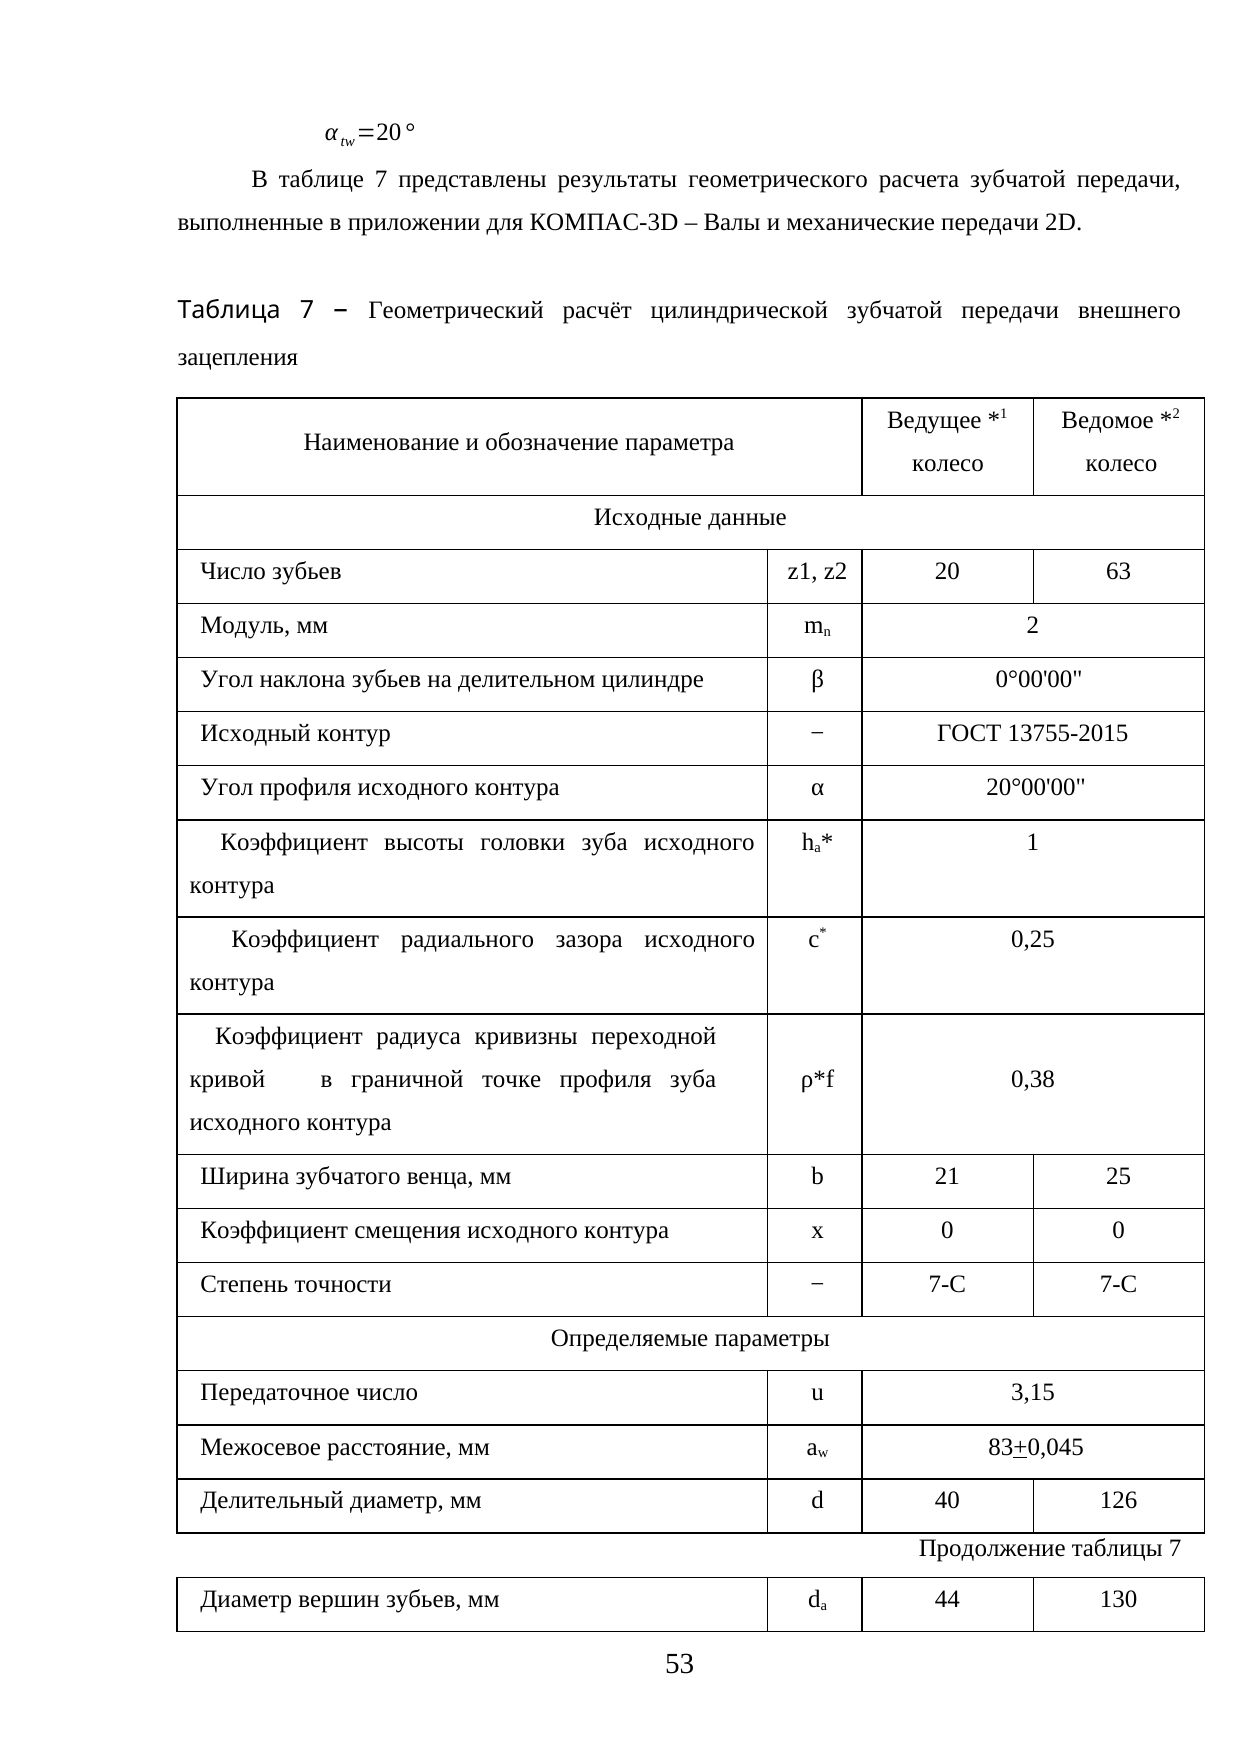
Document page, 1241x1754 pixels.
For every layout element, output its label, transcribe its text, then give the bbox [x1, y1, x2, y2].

table_cell c* [768, 918, 861, 1013]
table_cell Коэффициент радиального зазора исходного контура [178, 918, 767, 1013]
table_cell z1, z2 [768, 550, 861, 603]
table_cell Коэффициент смещения исходного контура [178, 1209, 767, 1262]
table_cell 3,15 [863, 1371, 1204, 1424]
table_header Наименование и обозначение параметра [178, 399, 861, 494]
table_cell 20°00'00" [863, 766, 1204, 819]
table_cell 63 [1034, 550, 1204, 603]
table_cell aw [768, 1426, 861, 1478]
table_cell u [768, 1371, 861, 1424]
table_cell x [768, 1209, 861, 1262]
table_cell 21 [863, 1155, 1033, 1208]
table_cell Межосевое расстояние, мм [178, 1426, 767, 1478]
table_cell Угол профиля исходного контура [178, 766, 767, 819]
table_cell ρ*f [768, 1015, 861, 1153]
table_cell 0°00'00" [863, 658, 1204, 711]
text В таблице 7 представлены результаты геометрического расчета зубчатой передачи, выполненные в приложении для КОМПАС-3D – Валы и механические передачи 2D. [177, 164, 1181, 236]
table_cell 0,38 [863, 1015, 1204, 1153]
table_cell 7-C [863, 1263, 1033, 1316]
table_cell Число зубьев [178, 550, 767, 603]
table_cell ГОСТ 13755-2015 [863, 712, 1204, 765]
table_cell d [768, 1480, 861, 1532]
table_cell Коэффициент радиуса кривизны переходной кривой в граничной точке профиля зуба исходного контура [178, 1015, 767, 1153]
table_cell − [768, 712, 861, 765]
text Таблица 7 – Геометрический расчёт цилиндрической зубчатой передачи внешнего зацепления [177, 288, 1181, 370]
table_cell Делительный диаметр, мм [178, 1480, 767, 1532]
table_cell 126 [1034, 1480, 1204, 1532]
table_cell Угол наклона зубьев на делительном цилиндре [178, 658, 767, 711]
table_cell 0 [1034, 1209, 1204, 1262]
table_header 130 [1034, 1578, 1204, 1631]
table_header da [768, 1578, 861, 1631]
table_cell 25 [1034, 1155, 1204, 1208]
table_cell 1 [863, 821, 1204, 916]
table_cell β [768, 658, 861, 711]
text Продолжение таблицы 7 [177, 1534, 1181, 1562]
table_cell Ширина зубчатого венца, мм [178, 1155, 767, 1208]
table_cell Определяемые параметры [178, 1317, 1204, 1370]
table_header Диаметр вершин зубьев, мм [178, 1578, 767, 1631]
table_header Ведомое *2 колесо [1034, 399, 1204, 494]
table_cell 40 [863, 1480, 1033, 1532]
table_cell 20 [863, 550, 1033, 603]
table_cell Исходный контур [178, 712, 767, 765]
table_cell Исходные данные [178, 496, 1204, 548]
table_cell 0,25 [863, 918, 1204, 1013]
table_cell Модуль, мм [178, 604, 767, 657]
table_cell α [768, 766, 861, 819]
table_cell 7-C [1034, 1263, 1204, 1316]
table_cell 83+0,045 [863, 1426, 1204, 1478]
table_cell Передаточное число [178, 1371, 767, 1424]
table_cell 0 [863, 1209, 1033, 1262]
table_header 44 [863, 1578, 1033, 1631]
table_cell Степень точности [178, 1263, 767, 1316]
table_cell 2 [863, 604, 1204, 657]
table_cell ha* [768, 821, 861, 916]
table_cell − [768, 1263, 861, 1316]
table_cell b [768, 1155, 861, 1208]
table_cell Коэффициент высоты головки зуба исходного контура [178, 821, 767, 916]
table_cell mn [768, 604, 861, 657]
table_header Ведущее *1 колесо [863, 399, 1033, 494]
